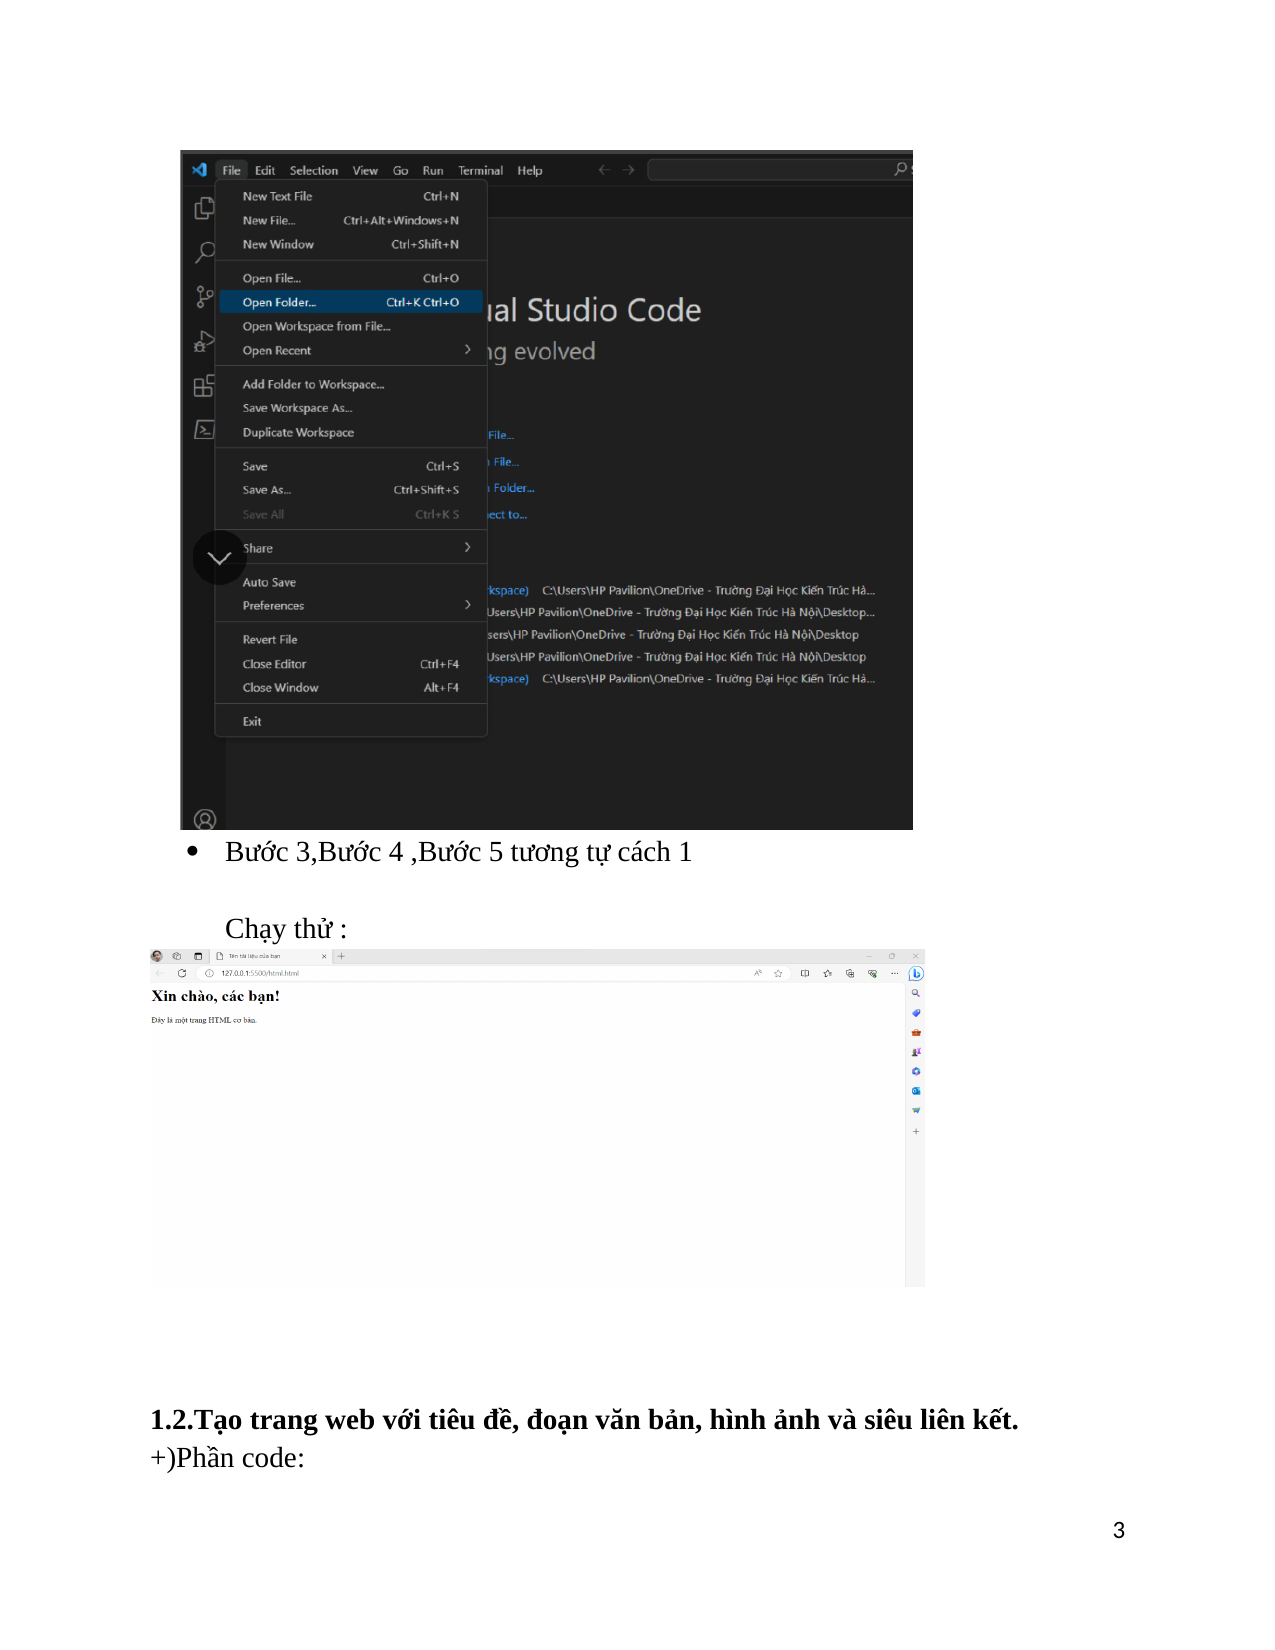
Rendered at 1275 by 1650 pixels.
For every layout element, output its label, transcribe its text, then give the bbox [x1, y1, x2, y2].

text +)Phần code: [150, 1441, 1125, 1474]
subtitle 1.2.Tạo trang web với tiêu đề, đoạn văn bản, hình ảnh và siêu liên kết. [150, 1402, 1125, 1436]
list Bước 3,Bước 4 ,Bước 5 tương tự cách 1 [187, 834, 1125, 868]
picture [150, 949, 926, 1287]
list Chạy thử : [225, 911, 1125, 945]
picture [180, 150, 1125, 830]
